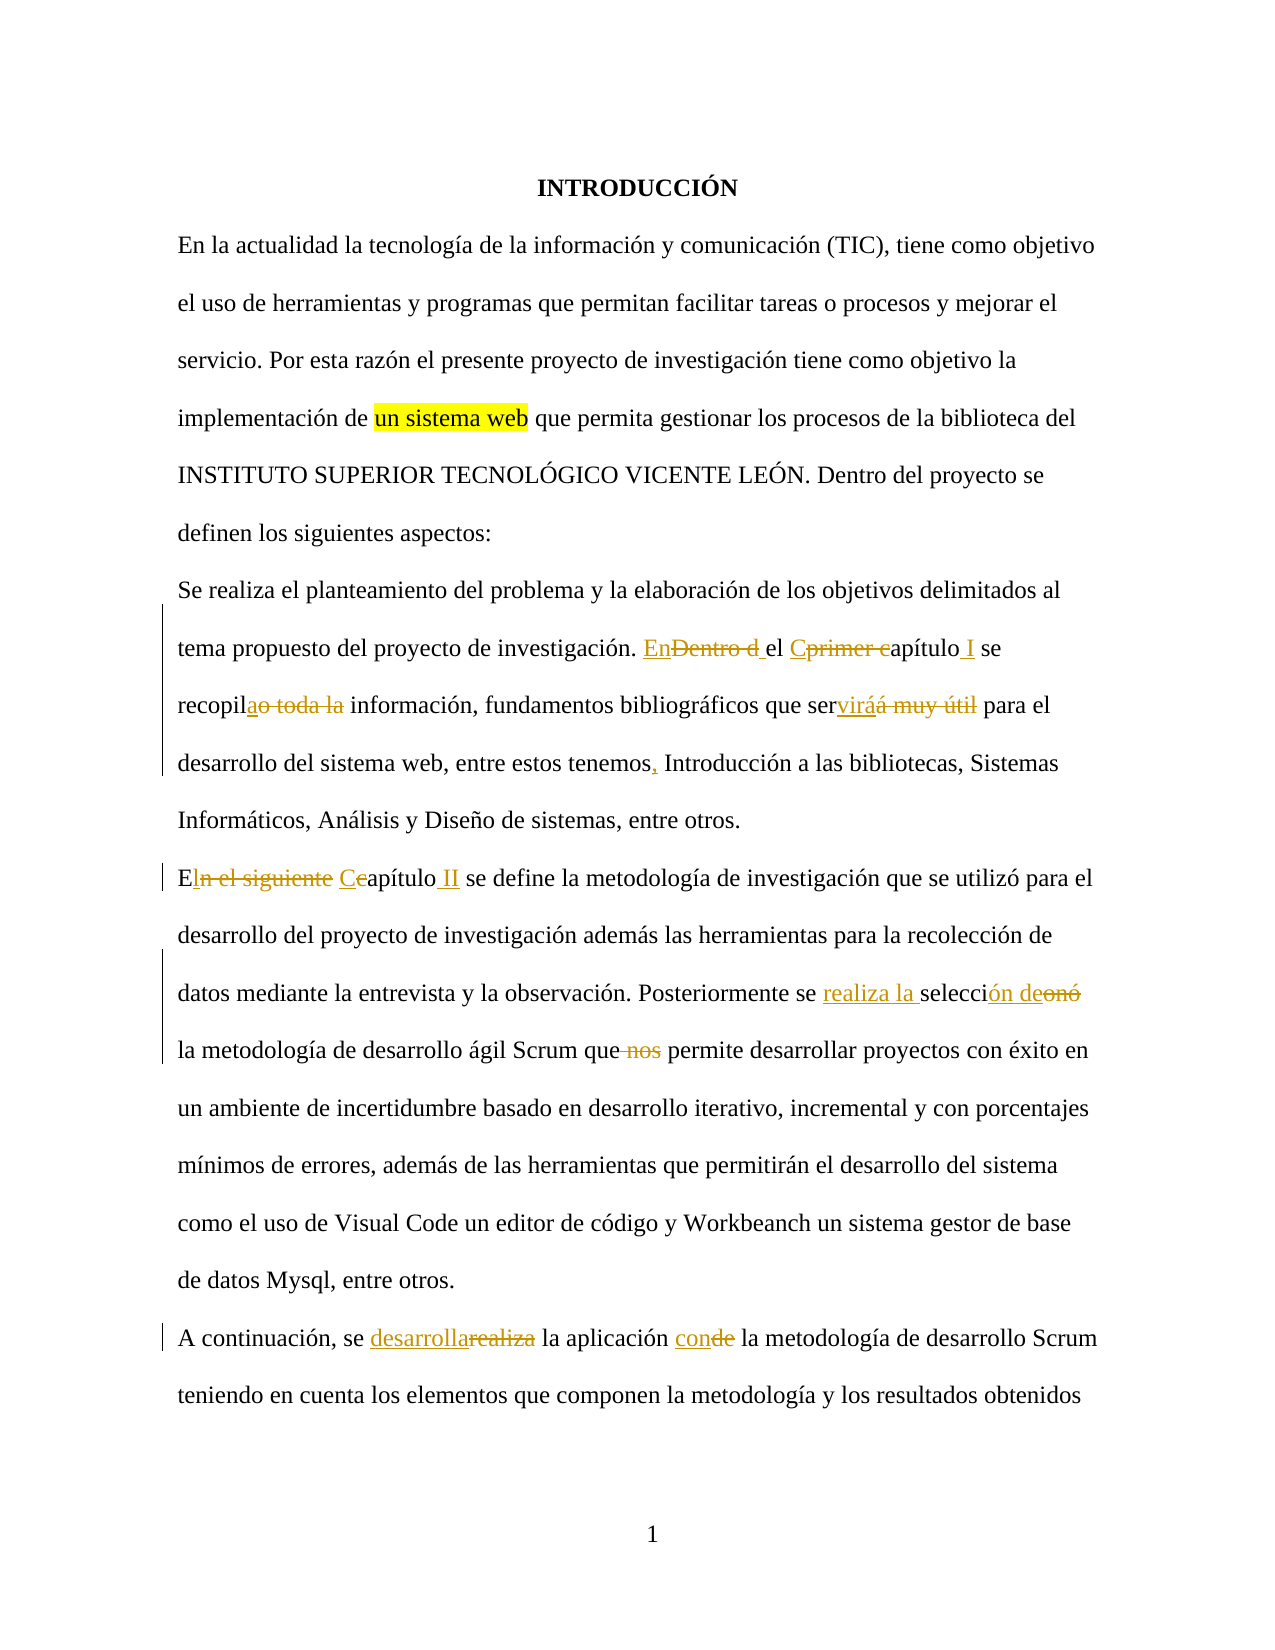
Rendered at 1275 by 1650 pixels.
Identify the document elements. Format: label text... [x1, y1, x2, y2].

text INTRODUCCIÓN [177, 173, 1098, 201]
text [177, 1323, 1098, 1409]
text E apítulo se define la metodología de investigación que se utilizó para el desarrollo del proyecto de investigación además las herramientas para la recolección de datos mediante la entrevista y la observación. Posteriormente se selecci la metodología de desarrollo ágil Scrum que permite desarrollar proyectos con éxito en un ambiente de incertidumbre basado en desarrollo iterativo, incremental y con porcentajes mínimos de errores, además de las herramientas que permitirán el desarrollo del sistema como el uso de Visual Code un editor de código y Workbeanch un sistema gestor de base de datos Mysql, entre otros. [177, 863, 1098, 1294]
text Se realiza el planteamiento del problema y la elaboración de los objetivos delimitados al tema propuesto del proyecto de investigación. el apítulo se recopil información, fundamentos bibliográficos que ser para el desarrollo del sistema web, entre estos tenemos Introducción a las bibliotecas, Sistemas Informáticos, Análisis y Diseño de sistemas, entre otros. [177, 575, 1098, 834]
text En la actualidad la tecnología de la información y comunicación (TIC), tiene como objetivo el uso de herramientas y programas que permitan facilitar tareas o procesos y mejorar el servicio. Por esta razón el presente proyecto de investigación tiene como objetivo la implementación de un sistema web que permita gestionar los procesos de la biblioteca del INSTITUTO SUPERIOR TECNOLÓGICO VICENTE LEÓN. Dentro del proyecto se definen los siguientes aspectos: [177, 230, 1098, 546]
